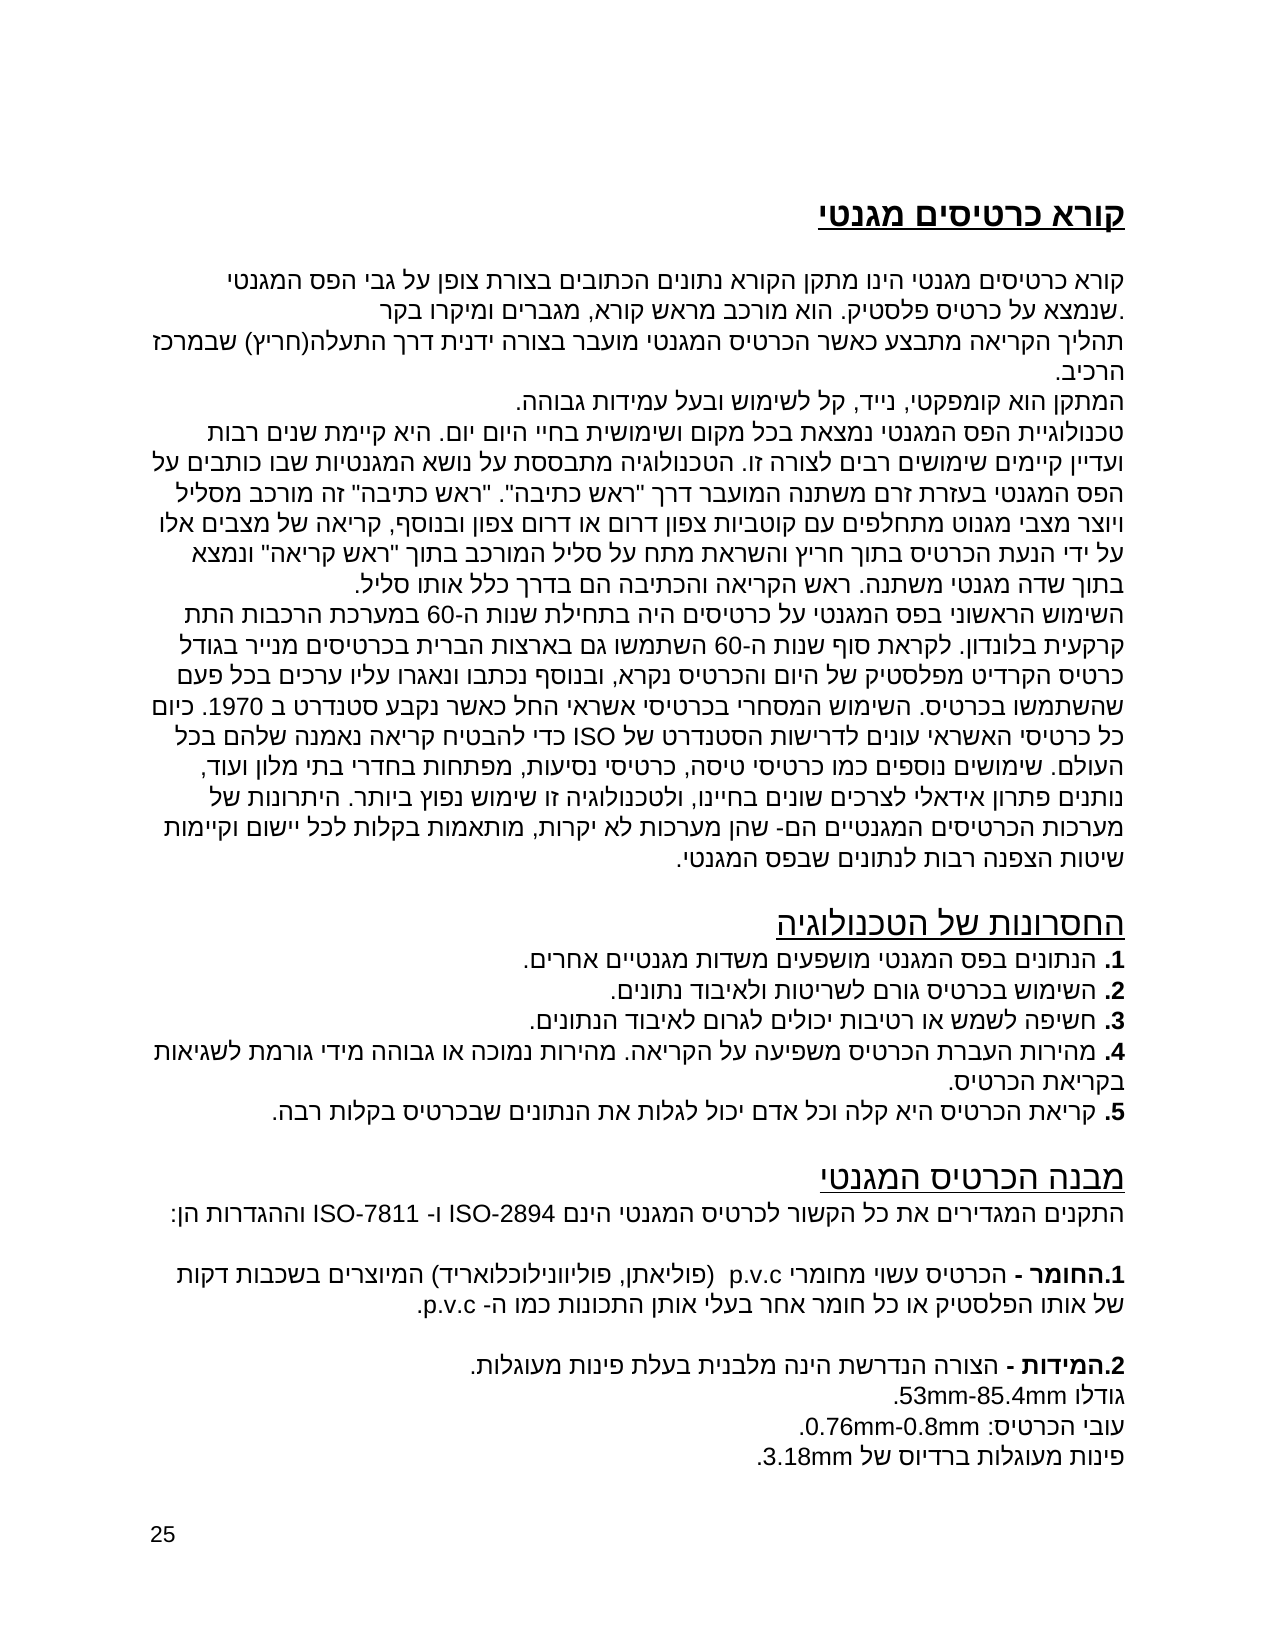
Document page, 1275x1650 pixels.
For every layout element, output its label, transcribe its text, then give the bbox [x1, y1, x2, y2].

text מבנה הכרטיס המגנטי [150, 1158, 1125, 1197]
text 1. הנתונים בפס המגנטי מושפעים משדות מגנטיים אחרים. [150, 945, 1125, 974]
text 5. קריאת הכרטיס היא קלה וכל אדם יכול לגלות את הנתונים שבכרטיס בקלות רבה. [150, 1097, 1125, 1126]
text המתקן הוא קומפקטי, נייד, קל לשימוש ובעל עמידות גבוהה. [150, 387, 1125, 416]
text עובי הכרטיס: 0.76mm-0.8mm. [150, 1412, 1125, 1441]
text 1.החומר - הכרטיס עשוי מחומרי p.v.c (פוליאתן, פוליוונילוכלואריד) המיוצרים בשכבות דקות של אותו הפלסטיק או כל חומר אחר בעלי אותן התכונות כמו ה- p.v.c. [150, 1260, 1125, 1319]
text פינות מעוגלות ברדיוס של 3.18mm. [150, 1442, 1125, 1471]
text גודלו 53mm-85.4mm. [150, 1381, 1125, 1410]
text 3. חשיפה לשמש או רטיבות יכולים לגרום לאיבוד הנתונים. [150, 1006, 1125, 1035]
text השימוש הראשוני בפס המגנטי על כרטיסים היה בתחילת שנות ה-60 במערכת הרכבות התת קרקעית בלונדון. לקראת סוף שנות ה-60 השתמשו גם בארצות הברית בכרטיסים מנייר בגודל כרטיס הקרדיט מפלסטיק של היום והכרטיס נקרא, ובנוסף נכתבו ונאגרו עליו ערכים בכל פעם שהשתמשו בכרטיס. השימוש המסחרי בכרטיסי אשראי החל כאשר נקבע סטנדרט ב 1970. כיום כל כרטיסי האשראי עונים לדרישות הסטנדרט של ISO כדי להבטיח קריאה נאמנה שלהם בכל העולם. שימושים נוספים כמו כרטיסי טיסה, כרטיסי נסיעות, מפתחות בחדרי בתי מלון ועוד, נותנים פתרון אידאלי לצרכים שונים בחיינו, ולטכנולוגיה זו שימוש נפוץ ביותר. היתרונות של מערכות הכרטיסים המגנטיים הם- שהן מערכות לא יקרות, מותאמות בקלות לכל יישום וקיימות שיטות הצפנה רבות לנתונים שבפס המגנטי. [150, 600, 1125, 872]
text 4. מהירות העברת הכרטיס משפיעה על הקריאה. מהירות נמוכה או גבוהה מידי גורמת לשגיאות בקריאת הכרטיס. [150, 1036, 1125, 1096]
text החסרונות של הטכנולוגיה [150, 904, 1125, 943]
text תהליך הקריאה מתבצע כאשר הכרטיס המגנטי מועבר בצורה ידנית דרך התעלה(חריץ) שבמרכז הרכיב. [150, 327, 1125, 386]
text קורא כרטיסים מגנטי הינו מתקן הקורא נתונים הכתובים בצורת צופן על גבי הפס המגנטי שנמצא על כרטיס פלסטיק. הוא מורכב מראש קורא, מגברים ומיקרו בקר. [150, 266, 1125, 325]
text קורא כרטיסים מגנטי [150, 194, 1125, 233]
text 2. השימוש בכרטיס גורם לשריטות ולאיבוד נתונים. [150, 976, 1125, 1004]
text 2.המידות - הצורה הנדרשת הינה מלבנית בעלת פינות מעוגלות. [150, 1351, 1125, 1380]
text התקנים המגדירים את כל הקשור לכרטיס המגנטי הינם ISO-2894 ו- ISO-7811 וההגדרות הן: [150, 1199, 1125, 1228]
text טכנולוגיית הפס המגנטי נמצאת בכל מקום ושימושית בחיי היום יום. היא קיימת שנים רבות ועדיין קיימים שימושים רבים לצורה זו. הטכנולוגיה מתבססת על נושא המגנטיות שבו כותבים על הפס המגנטי בעזרת זרם משתנה המועבר דרך "ראש כתיבה". "ראש כתיבה" זה מורכב מסליל ויוצר מצבי מגנוט מתחלפים עם קוטביות צפון דרום או דרום צפון ובנוסף, קריאה של מצבים אלו על ידי הנעת הכרטיס בתוך חריץ והשראת מתח על סליל המורכב בתוך "ראש קריאה" ונמצא בתוך שדה מגנטי משתנה. ראש הקריאה והכתיבה הם בדרך כלל אותו סליל. [150, 418, 1125, 599]
